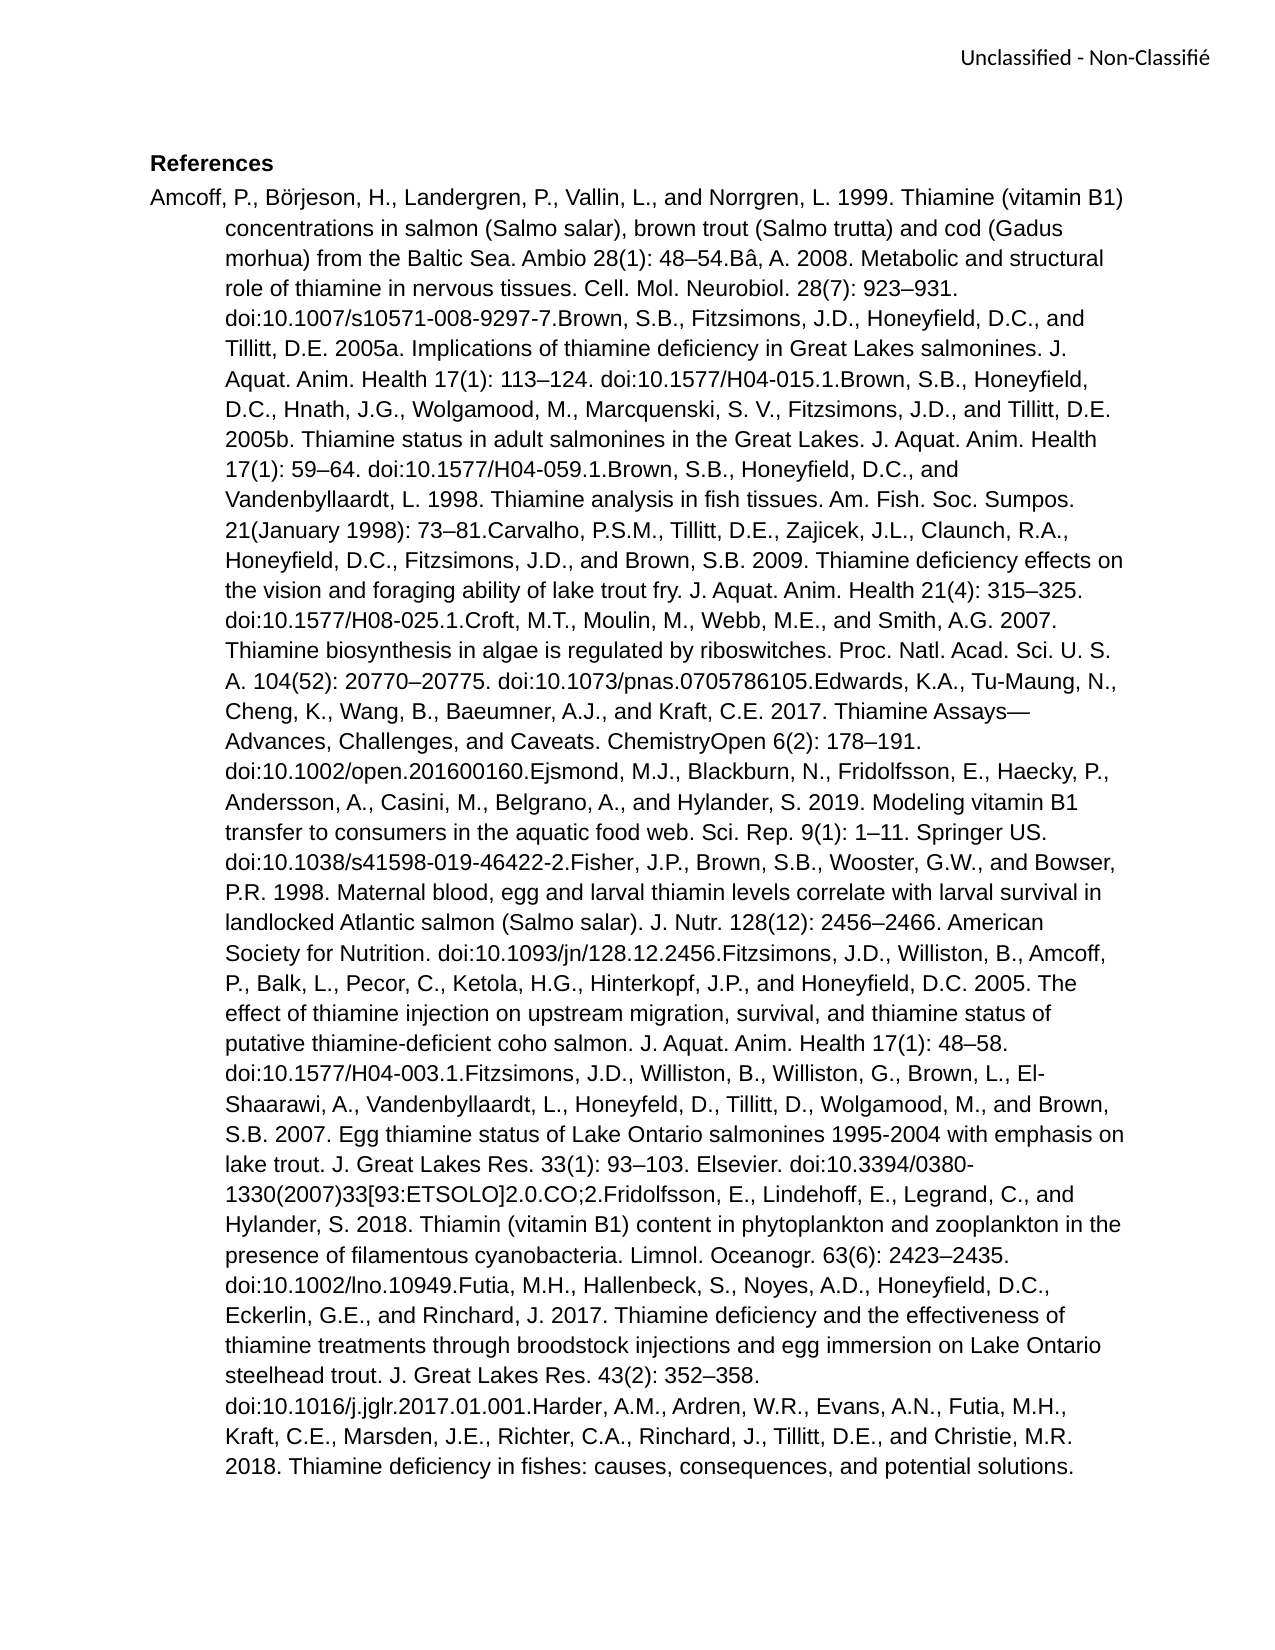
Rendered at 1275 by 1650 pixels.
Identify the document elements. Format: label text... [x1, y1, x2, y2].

subtitle References [150, 150, 1125, 176]
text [150, 184, 1125, 1479]
